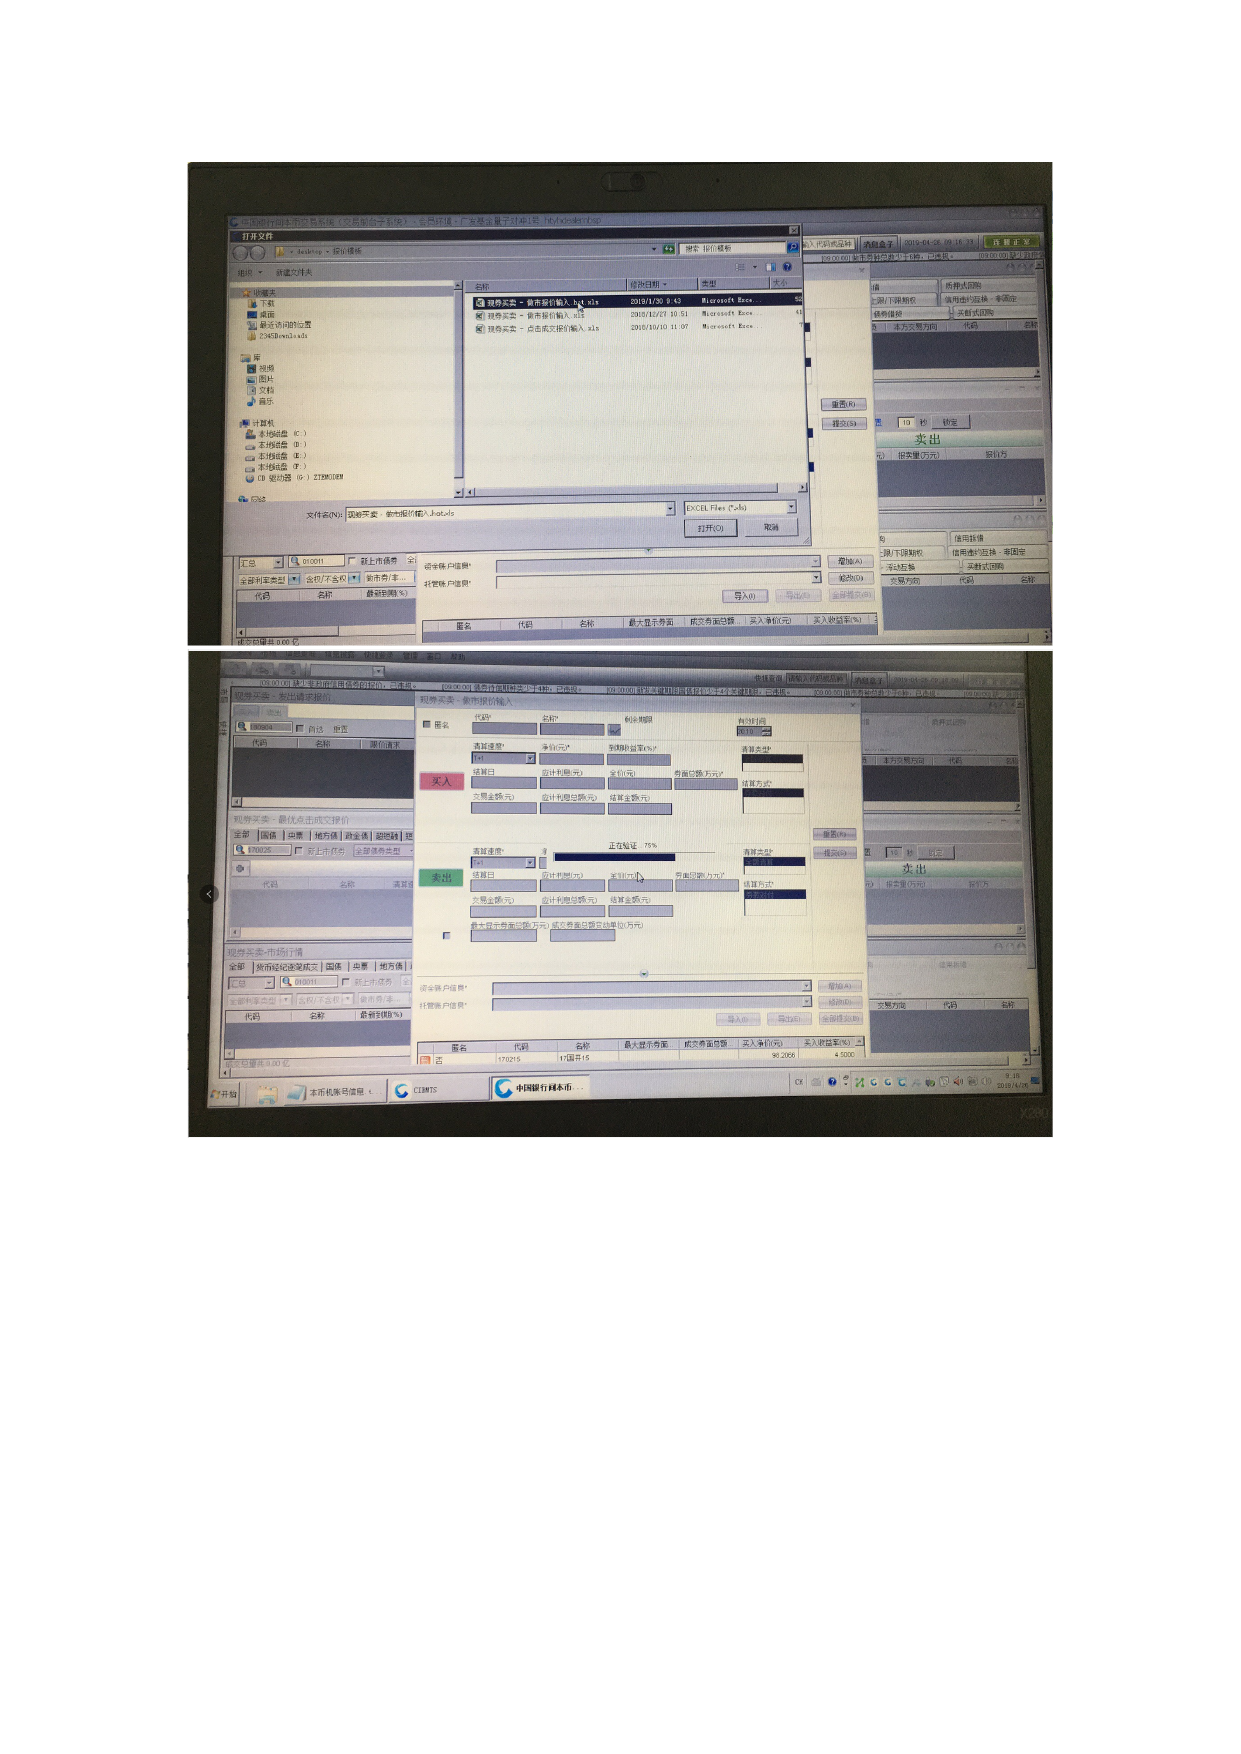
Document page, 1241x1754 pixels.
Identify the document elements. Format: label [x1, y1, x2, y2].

picture [187, 162, 1053, 646]
picture [187, 649, 1053, 1138]
